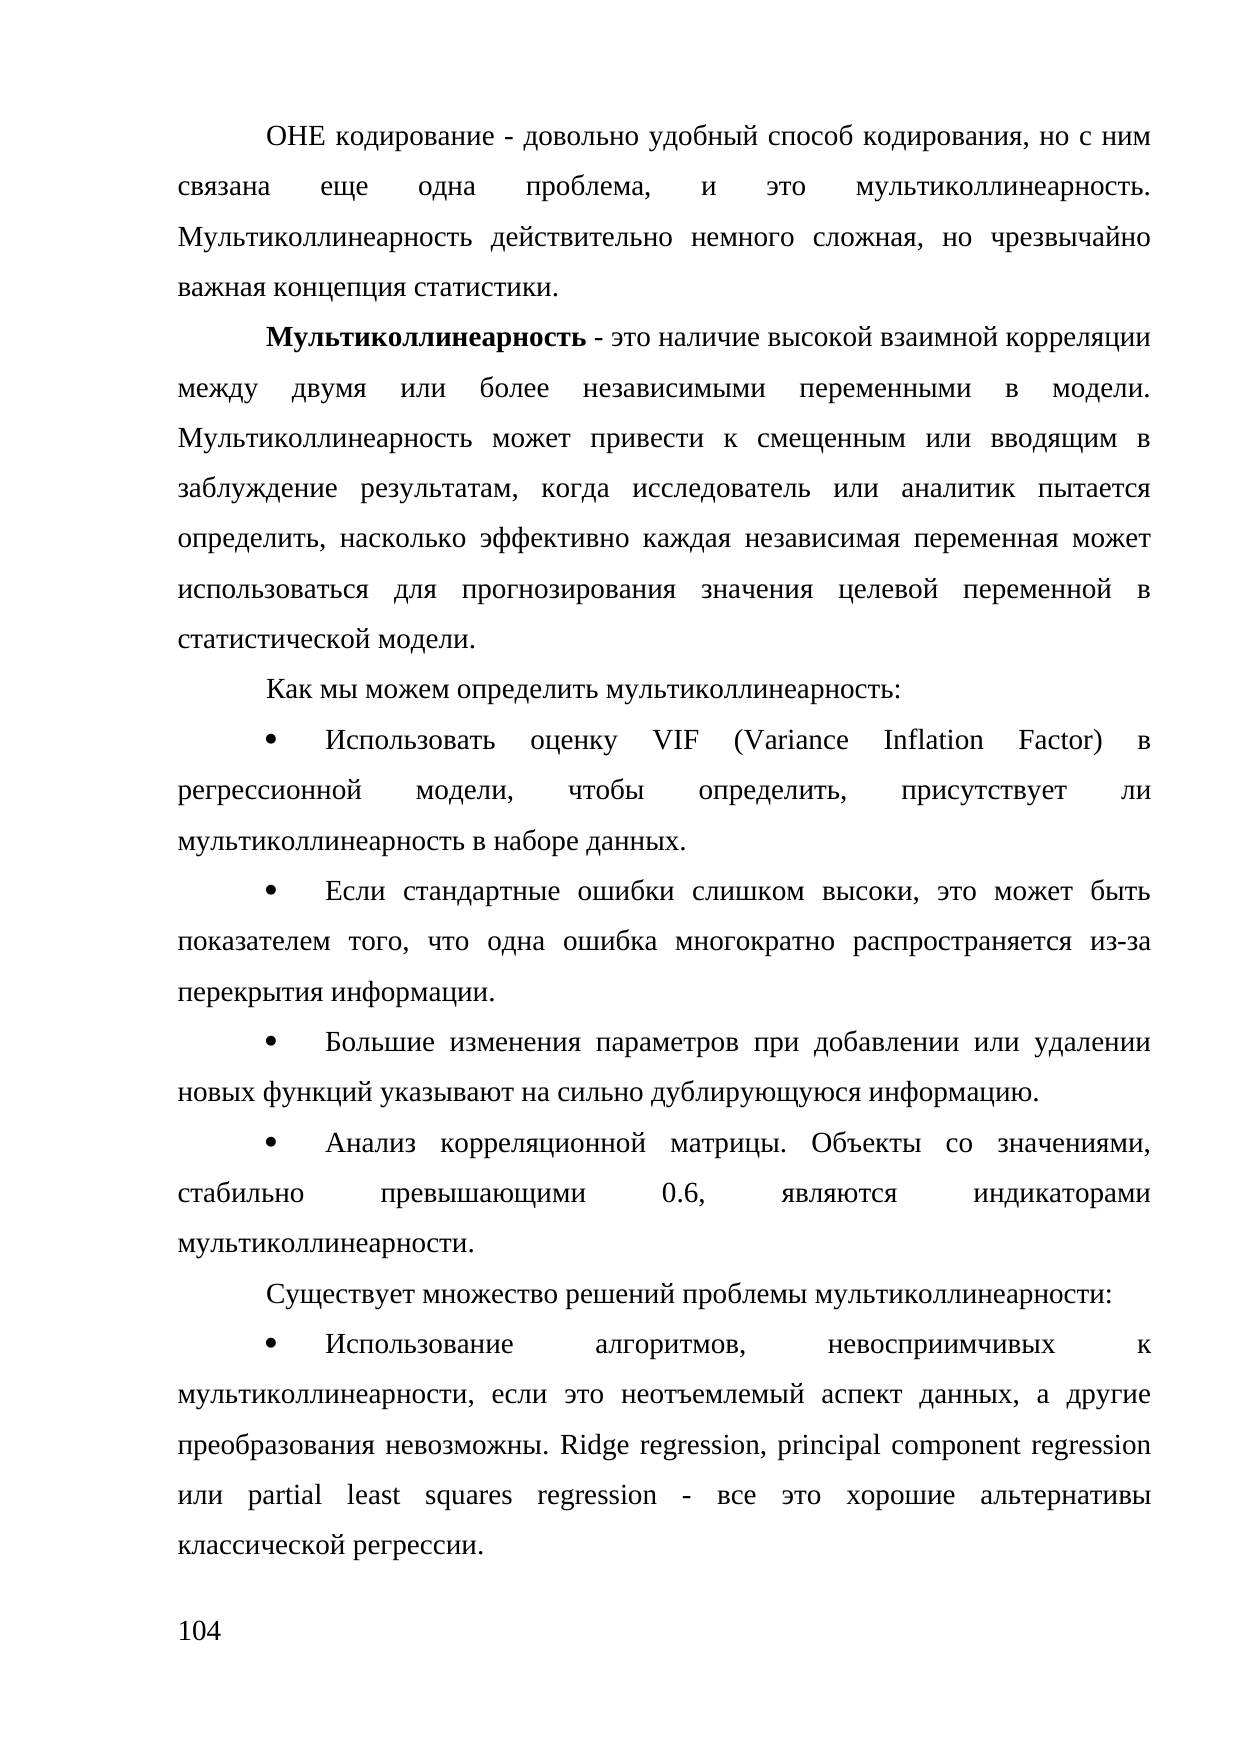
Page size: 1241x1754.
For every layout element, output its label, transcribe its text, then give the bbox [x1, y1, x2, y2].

text Существует множество решений проблемы мультиколлинеарности: [177, 1276, 1152, 1309]
list Анализ корреляционной матрицы. Объекты со значениями, стабильно превышающими 0.6, являются индикаторами мультиколлинеарности. [177, 1125, 1152, 1259]
text OHE кодирование - довольно удобный способ кодирования, но с ним связана еще одна проблема, и это мультиколлинеарность. Мультиколлинеарность действительно немного сложная, но чрезвычайно важная концепция статистики. [177, 118, 1152, 303]
list Использование алгоритмов, невосприимчивых к мультиколлинеарности, если это неотъемлемый аспект данных, а другие преобразования невозможны. Ridge regression, principal component regression или partial least squares regression - все это хорошие альтернативы классической регрессии. [177, 1326, 1152, 1561]
list Большие изменения параметров при добавлении или удалении новых функций указывают на сильно дублирующуюся информацию. [177, 1024, 1152, 1108]
text Мультиколлинеарность - это наличие высокой взаимной корреляции между двумя или более независимыми переменными в модели. Мультиколлинеарность может привести к смещенным или вводящим в заблуждение результатам, когда исследователь или аналитик пытается определить, насколько эффективно каждая независимая переменная может использоваться для прогнозирования значения целевой переменной в статистической модели. [177, 319, 1152, 655]
list Если стандартные ошибки слишком высоки, это может быть показателем того, что одна ошибка многократно распространяется из-за перекрытия информации. [177, 873, 1152, 1007]
text Как мы можем определить мультиколлинеарность: [177, 672, 1152, 705]
list Использовать оценку VIF (Variance Inflation Factor) в регрессионной модели, чтобы определить, присутствует ли мультиколлинеарность в наборе данных. [177, 722, 1152, 856]
